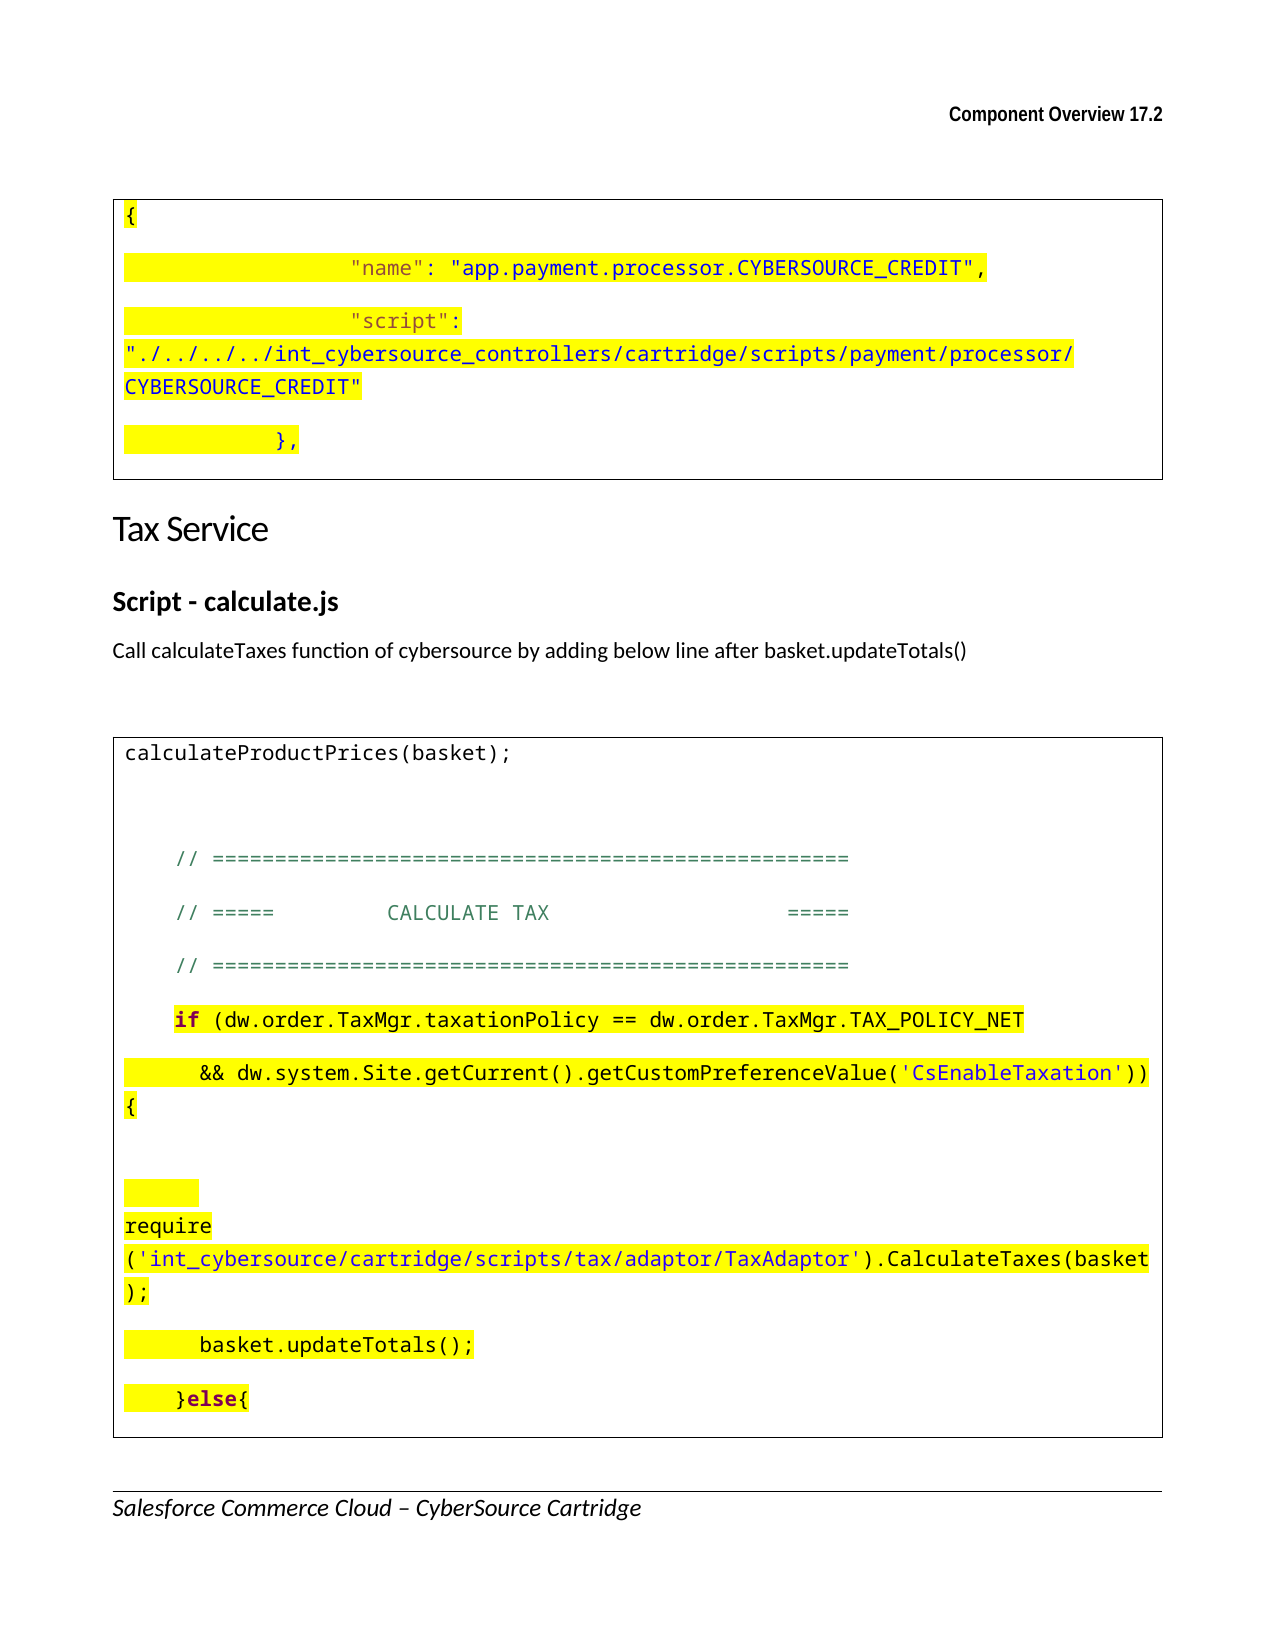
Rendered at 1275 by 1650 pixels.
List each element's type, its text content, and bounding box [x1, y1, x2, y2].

table_header { "name": "app.payment.processor.CYBERSOURCE_CREDIT", "script": "./../../../int_cybersource_controllers/cartridge/scripts/payment/processor/CYBERSOURCE_CREDIT" }, [114, 200, 1162, 479]
subtitle Tax Service [112, 505, 1162, 551]
subtitle Script - calculate.js [112, 583, 1162, 618]
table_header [114, 738, 1162, 1437]
subtitle Call calculateTaxes function of cybersource by adding below line after basket.updateTotals() [112, 636, 1162, 664]
